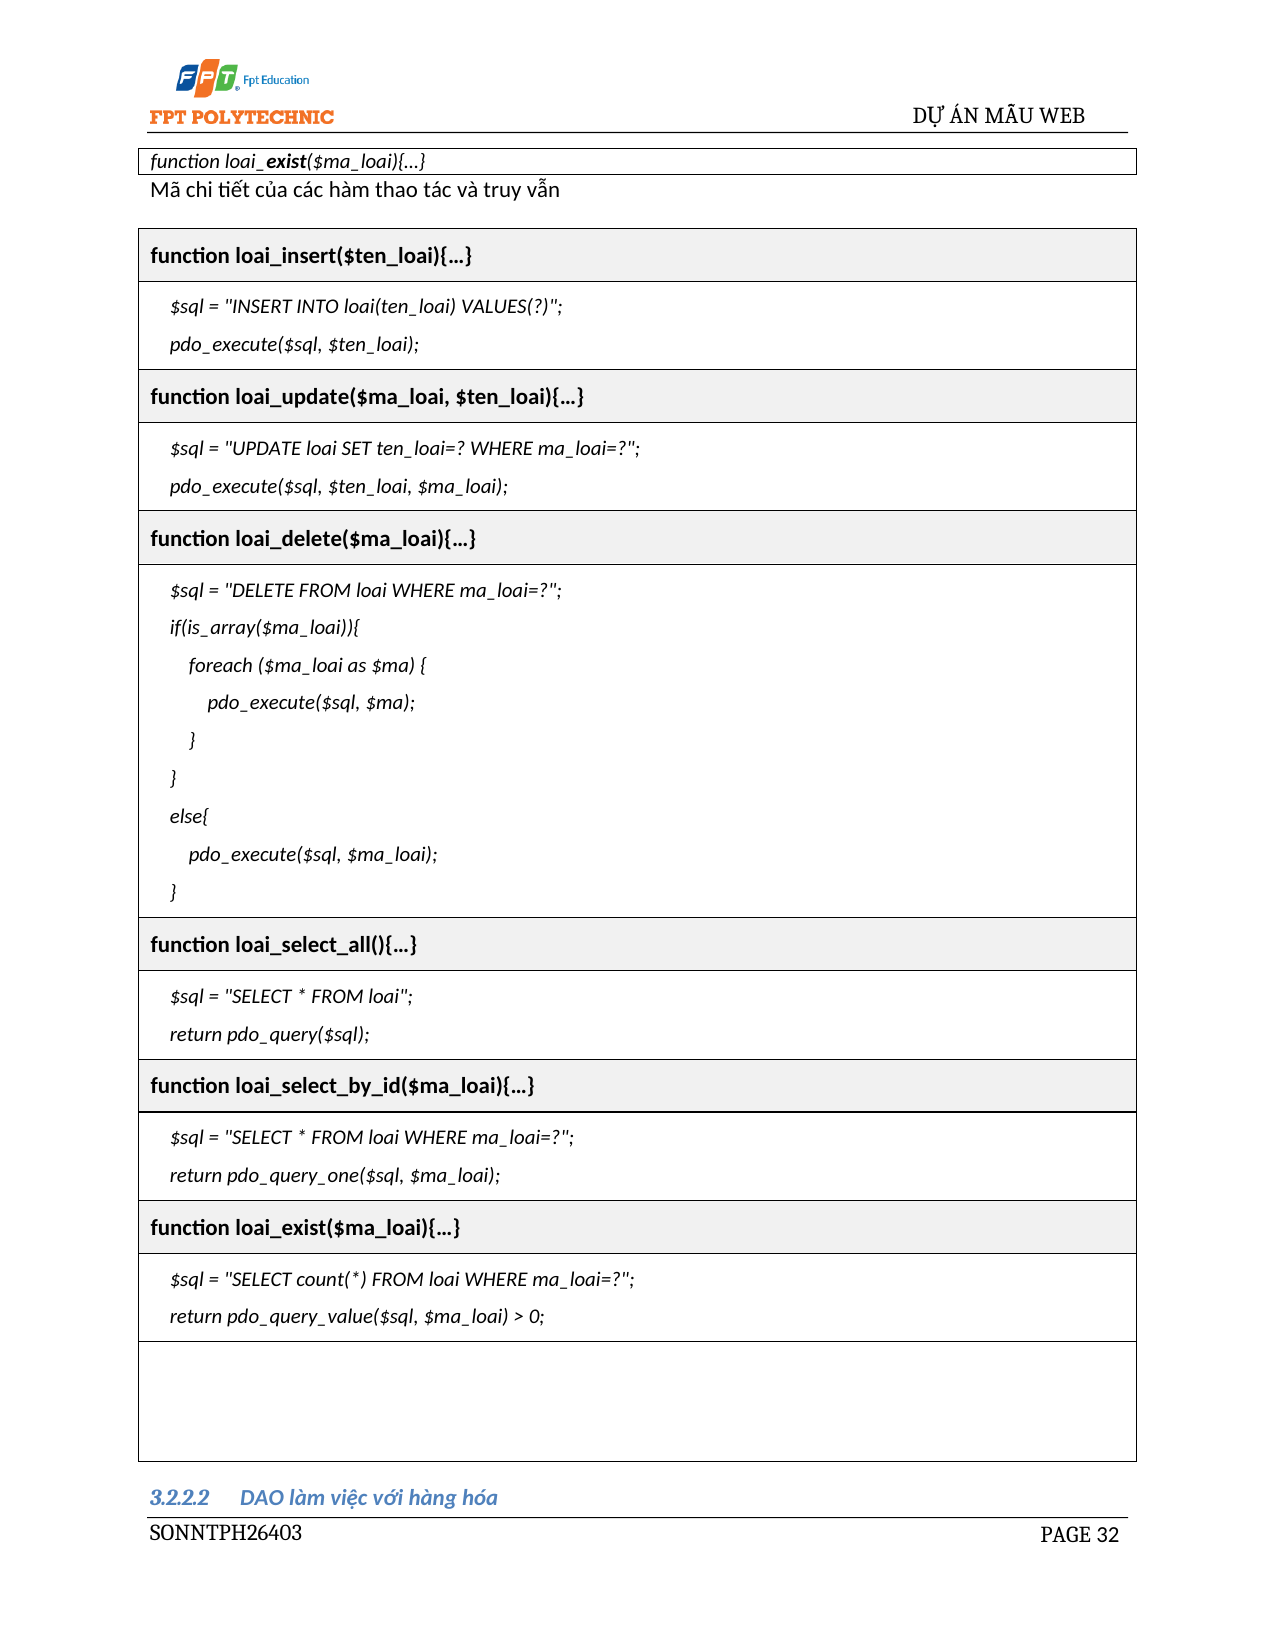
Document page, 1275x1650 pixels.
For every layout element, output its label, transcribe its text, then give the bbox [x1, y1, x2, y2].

table_cell function loai_select_all(){…} [139, 918, 1136, 970]
picture [150, 59, 334, 124]
table_cell $sql = "SELECT * FROM loai"; return pdo_query($sql); [139, 971, 1136, 1058]
table_header function loai_exist($ma_loai){…} [139, 149, 1136, 174]
table_cell $sql = "DELETE FROM loai WHERE ma_loai=?"; if(is_array($ma_loai)){ foreach ($ma_loai as $ma) { pdo_execute($sql, $ma); } } else{ pdo_execute($sql, $ma_loai); } [139, 565, 1136, 917]
table_cell function loai_update($ma_loai, $ten_loai){…} [139, 370, 1136, 422]
table_cell $sql = "UPDATE loai SET ten_loai=? WHERE ma_loai=?"; pdo_execute($sql, $ten_loai, $ma_loai); [139, 423, 1136, 510]
table_cell function loai_exist($ma_loai){…} [139, 1201, 1136, 1253]
table_header function loai_insert($ten_loai){…} [139, 229, 1136, 281]
table_cell $sql = "SELECT * FROM loai WHERE ma_loai=?"; return pdo_query_one($sql, $ma_loai); [139, 1113, 1136, 1200]
table_cell function loai_delete($ma_loai){…} [139, 511, 1136, 563]
table_cell function loai_select_by_id($ma_loai){…} [139, 1060, 1136, 1111]
table_cell [139, 1342, 1136, 1461]
subtitle DAO làm việc với hàng hóa [150, 1483, 1148, 1511]
table_cell $sql = "INSERT INTO loai(ten_loai) VALUES(?)"; pdo_execute($sql, $ten_loai); [139, 282, 1136, 369]
table_cell $sql = "SELECT count(*) FROM loai WHERE ma_loai=?"; return pdo_query_value($sql, $ma_loai) > 0; [139, 1254, 1136, 1341]
text Mã chi tiết của các hàm thao tác và truy vẫn [150, 175, 1148, 203]
